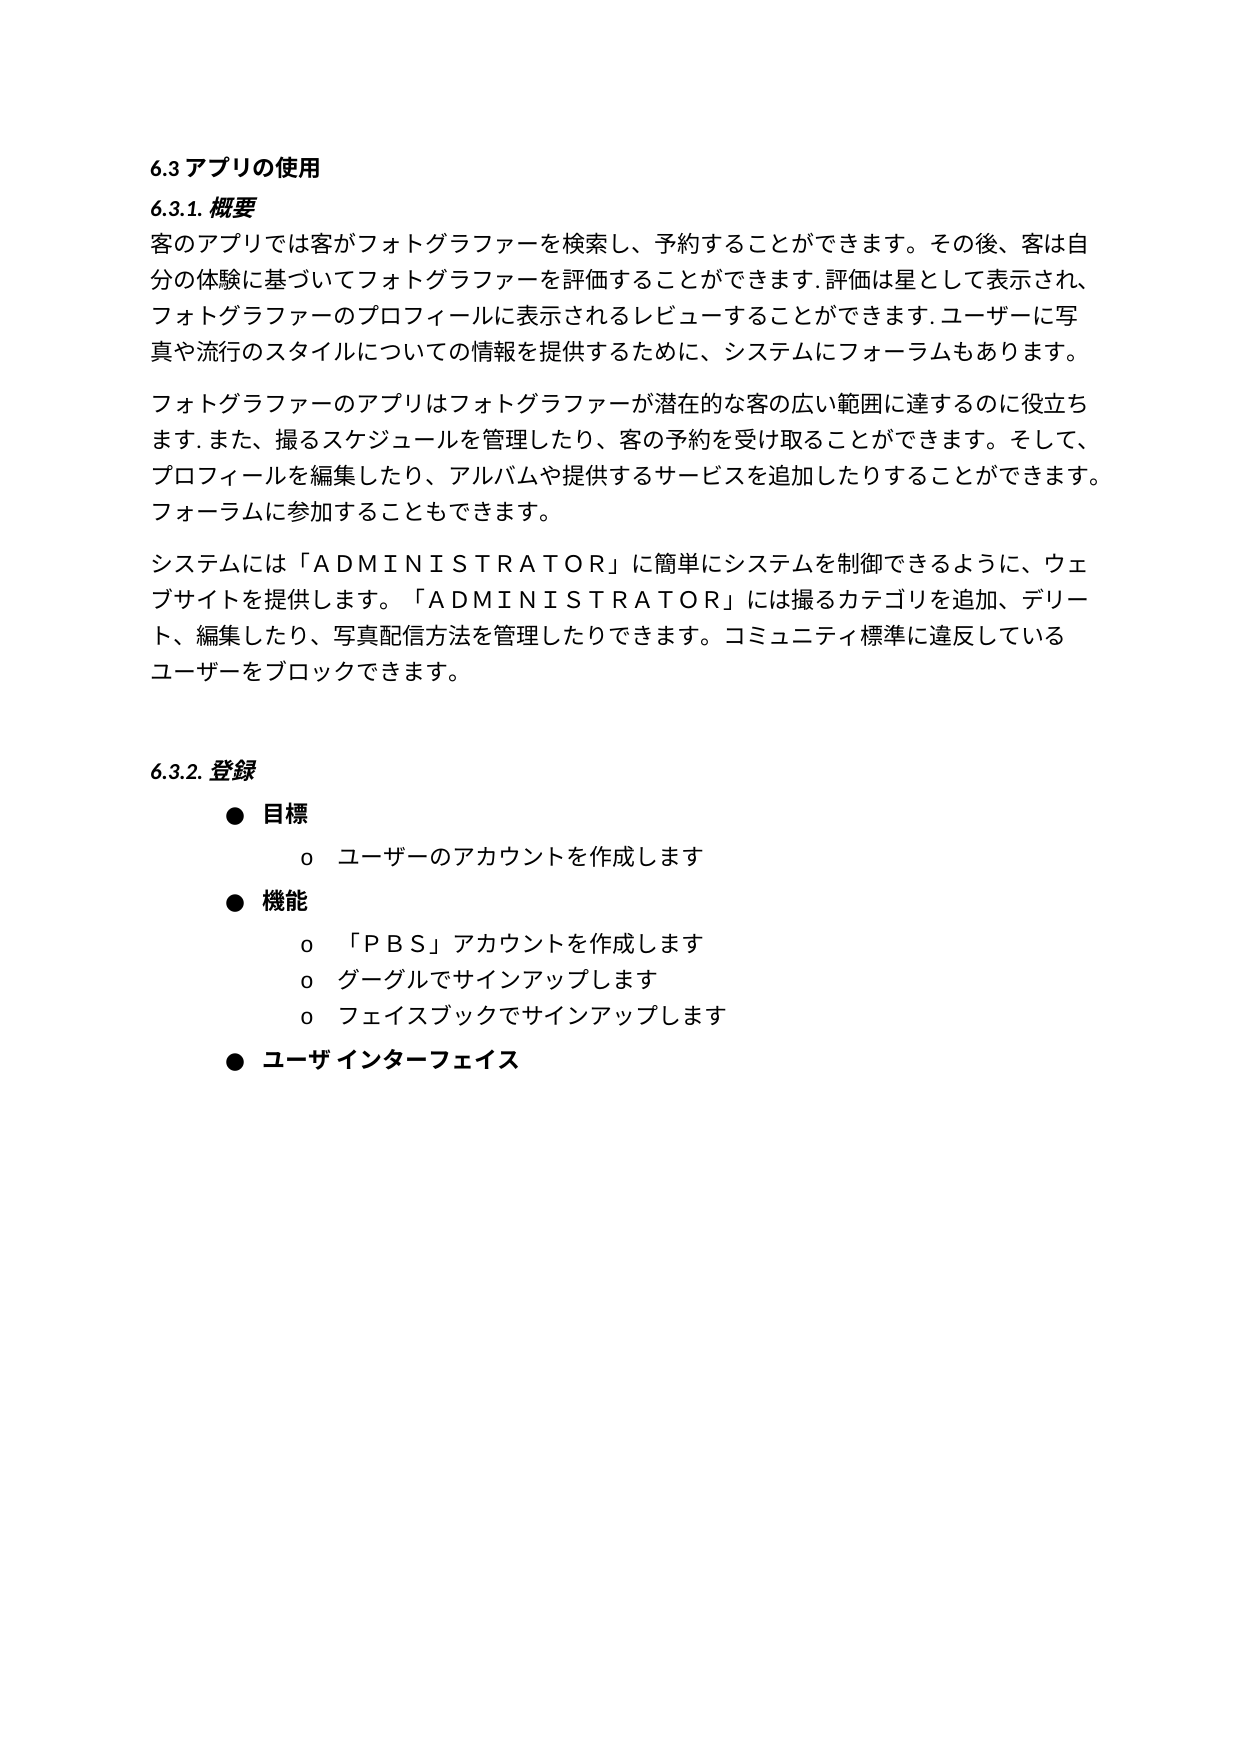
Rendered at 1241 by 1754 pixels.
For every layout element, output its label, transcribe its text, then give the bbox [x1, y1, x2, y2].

text 客のアプリでは客がフォトグラファーを検索し、予約することができます。その後、客は自分の体験に基づいてフォトグラファーを評価することができます. 評価は星として表示され、フォトグラファーのプロフィールに表示されるレビューすることができます. ユーザーに写真や流行のスタイルについての情報を提供するために、システムにフォーラムもあります。 [150, 226, 1093, 367]
text フォトグラファーのアプリはフォトグラファーが潜在的な客の広い範囲に達するのに役立ちます. また、撮るスケジュールを管理したり、客の予約を受け取ることができます。そして、プロフィールを編集したり、アルバムや提供するサービスを追加したりすることができます。フォーラムに参加することもできます。 [150, 386, 1093, 527]
list ユーザ インターフェイス [225, 1034, 1093, 1081]
list グーグルでサインアップします [300, 962, 1093, 996]
subtitle 6.3.2. 登録 [150, 753, 1093, 786]
subtitle 6.3.1. 概要 [150, 190, 1093, 223]
list 「ＰＢＳ」アカウントを作成します [300, 926, 1093, 959]
subtitle 6.3アプリの使用 [150, 150, 1093, 183]
list 機能 [225, 875, 1093, 922]
list フェイスブックでサインアップします [300, 998, 1093, 1032]
text システムには「ＡＤＭＩＮＩＳＴＲＡＴＯＲ」に簡単にシステムを制御できるように、ウェブサイトを提供します。「ＡＤＭＩＮＩＳＴＲＡＴＯＲ」には撮るカテゴリを追加、デリート、編集したり、写真配信方法を管理したりできます。コミュニティ標準に違反しているユーザーをブロックできます。 [150, 546, 1093, 687]
list ユーザーのアカウントを作成します [300, 839, 1093, 873]
list 目標 [225, 788, 1093, 836]
